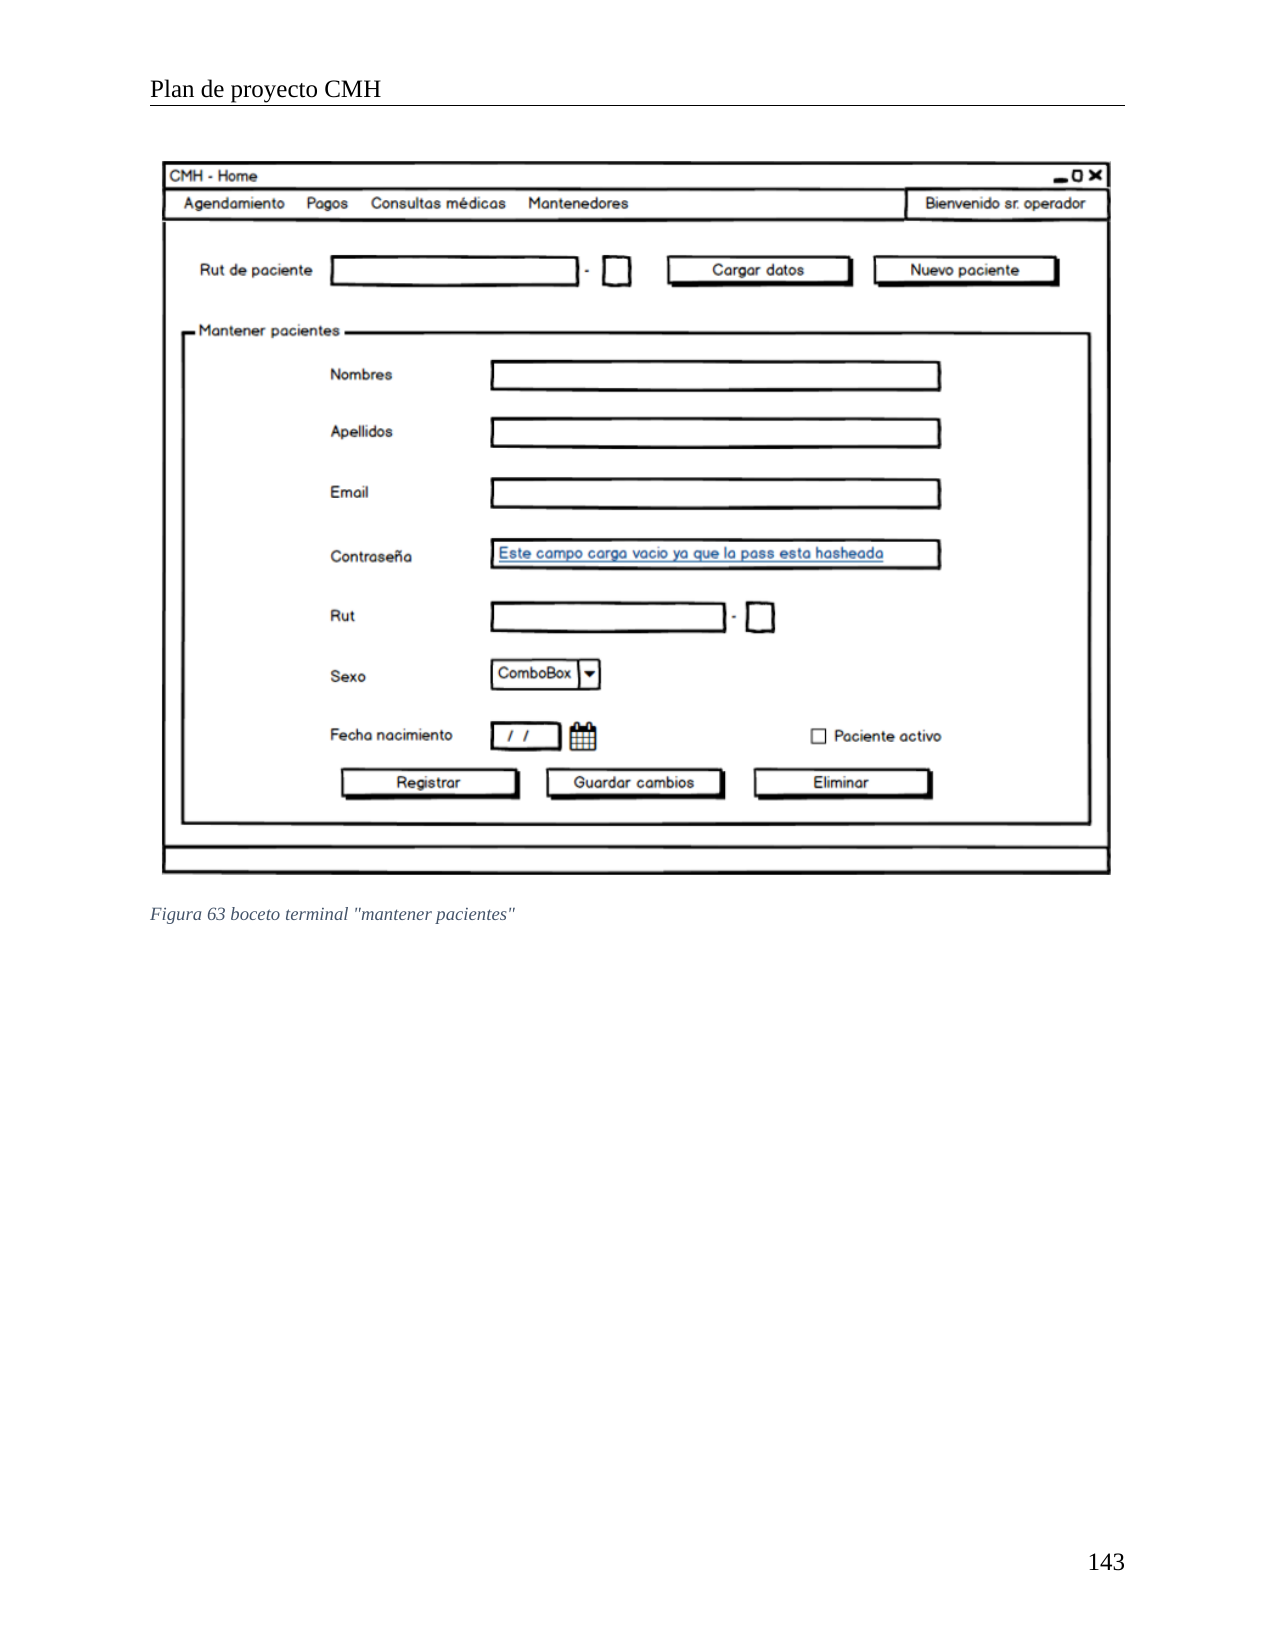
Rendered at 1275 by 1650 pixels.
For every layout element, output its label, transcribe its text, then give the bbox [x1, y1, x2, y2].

text Figura 63 boceto terminal "mantener pacientes" [150, 902, 1125, 924]
picture [150, 150, 1123, 903]
